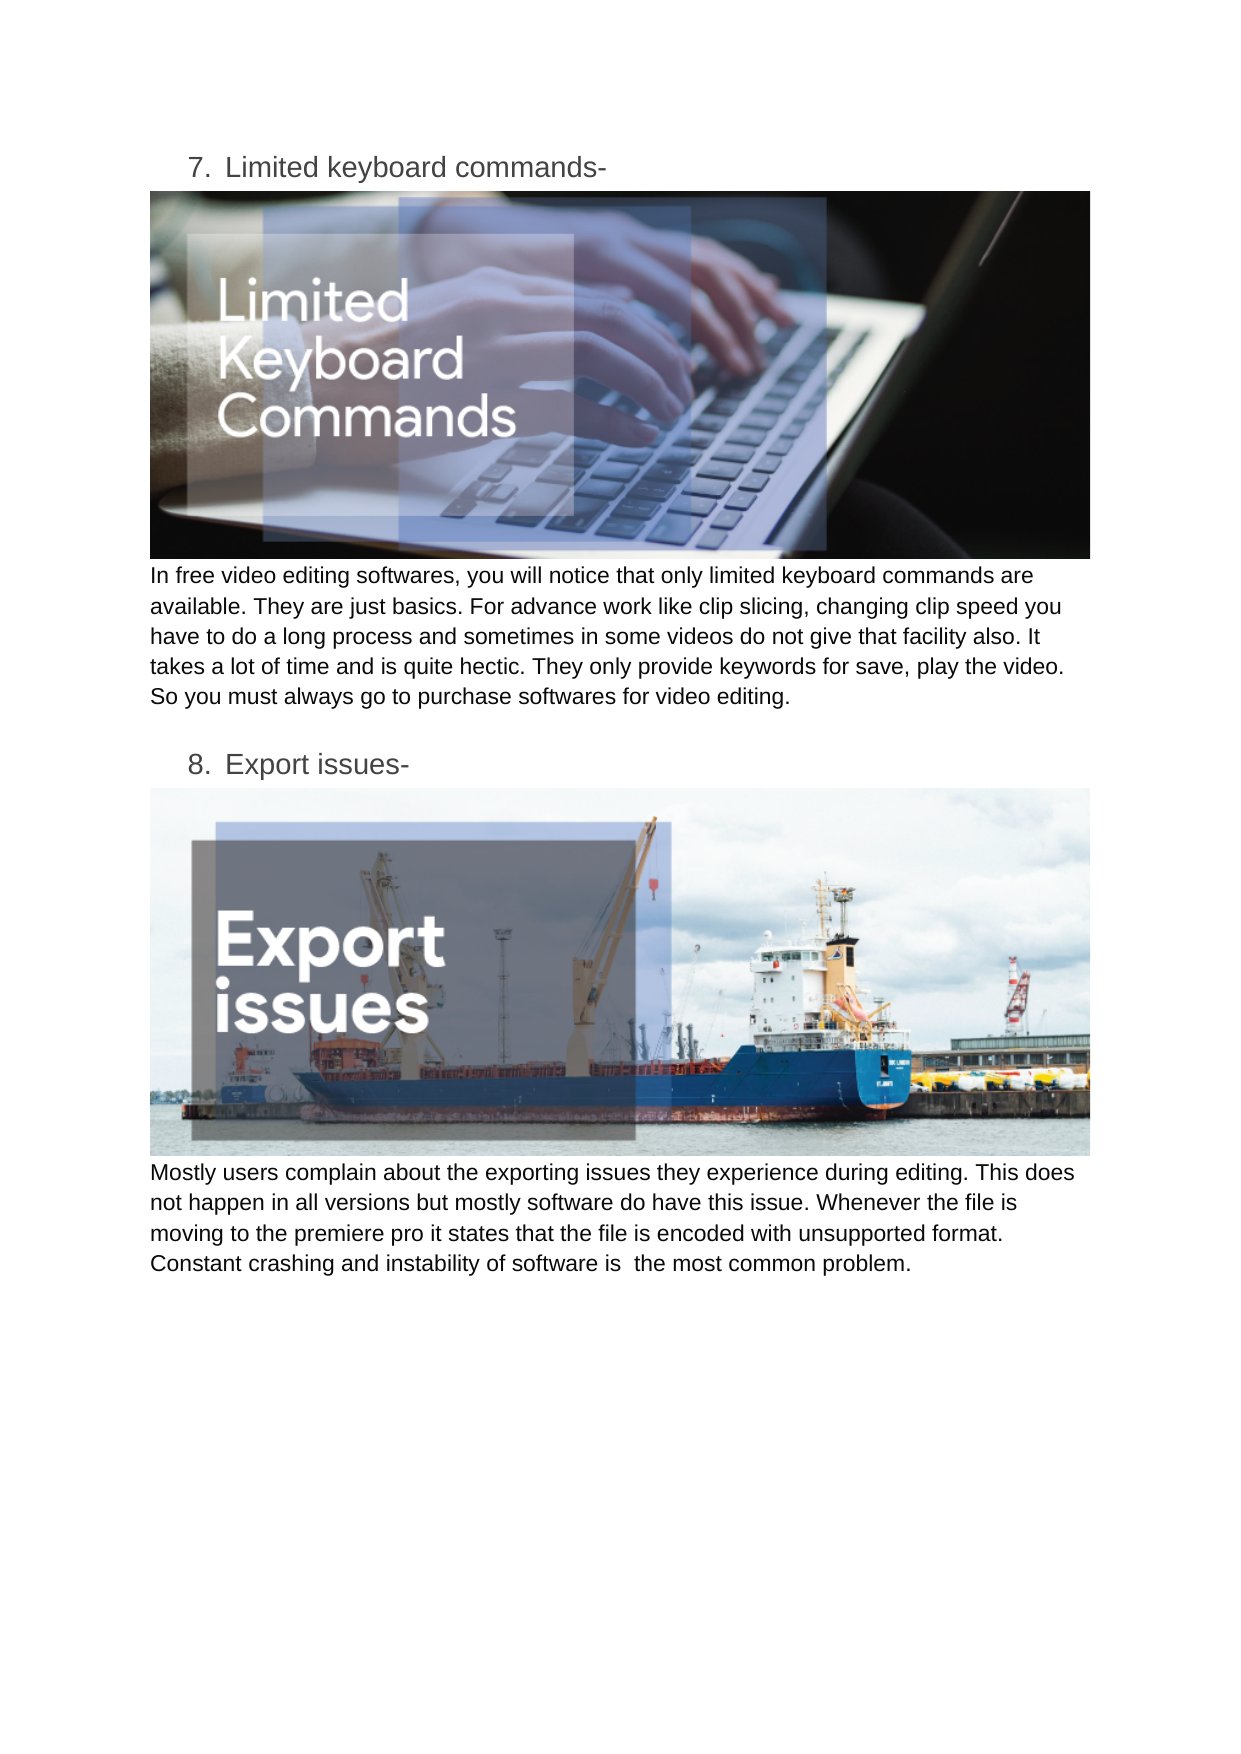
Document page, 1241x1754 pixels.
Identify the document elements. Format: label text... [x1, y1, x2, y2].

subtitle Export issues- [187, 747, 1090, 780]
text In free video editing softwares, you will notice that only limited keyboard commands are available. They are just basics. For advance work like clip slicing, changing clip speed you have to do a long process and sometimes in some videos do not give that facility also. It takes a lot of time and is quite hectic. They only provide keywords for save, play the video. So you must always go to purchase softwares for video editing. [150, 562, 1090, 709]
subtitle Limited keyboard commands- [187, 150, 1090, 183]
picture [150, 191, 1091, 559]
text Mostly users complain about the exporting issues they experience during editing. This does not happen in all versions but mostly software do have this issue. Whenever the file is moving to the premiere pro it states that the file is encoded with unsupported format. Constant crashing and instability of software is the most common problem. [150, 1159, 1090, 1276]
picture [150, 788, 1091, 1156]
